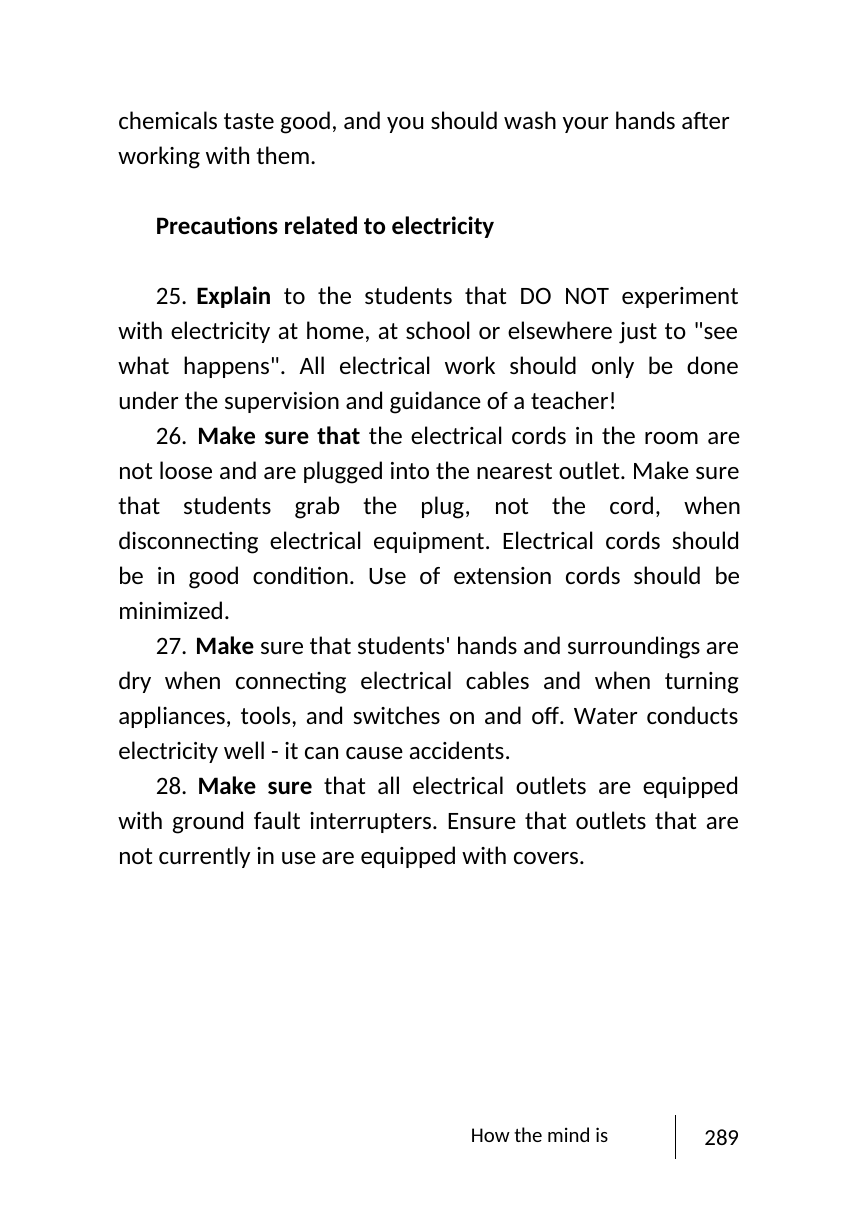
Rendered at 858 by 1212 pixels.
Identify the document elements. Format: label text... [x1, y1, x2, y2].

list Make sure that the electrical cords in the room are not loose and are plugged into the nearest outlet. Make sure that students grab the plug, not the cord, when disconnecting electrical equipment. Electrical cords should be in good condition. Use of extension cords should be minimized. [118, 420, 741, 626]
list Make sure that all electrical outlets are equipped with ground fault interrupters. Ensure that outlets that are not currently in use are equipped with covers. [118, 770, 739, 871]
list Explain to the students that DO NOT experiment with electricity at home, at school or elsewhere just to "see what happens". All electrical work should only be done under the supervision and guidance of a teacher! [118, 280, 739, 416]
list Make sure that students' hands and surroundings are dry when connecting electrical cables and when turning appliances, tools, and switches on and off. Water conducts electricity well - it can cause accidents. [118, 630, 739, 766]
text chemicals taste good, and you should wash your hands after working with them. [118, 105, 751, 171]
subtitle Precautions related to electricity [156, 210, 564, 241]
